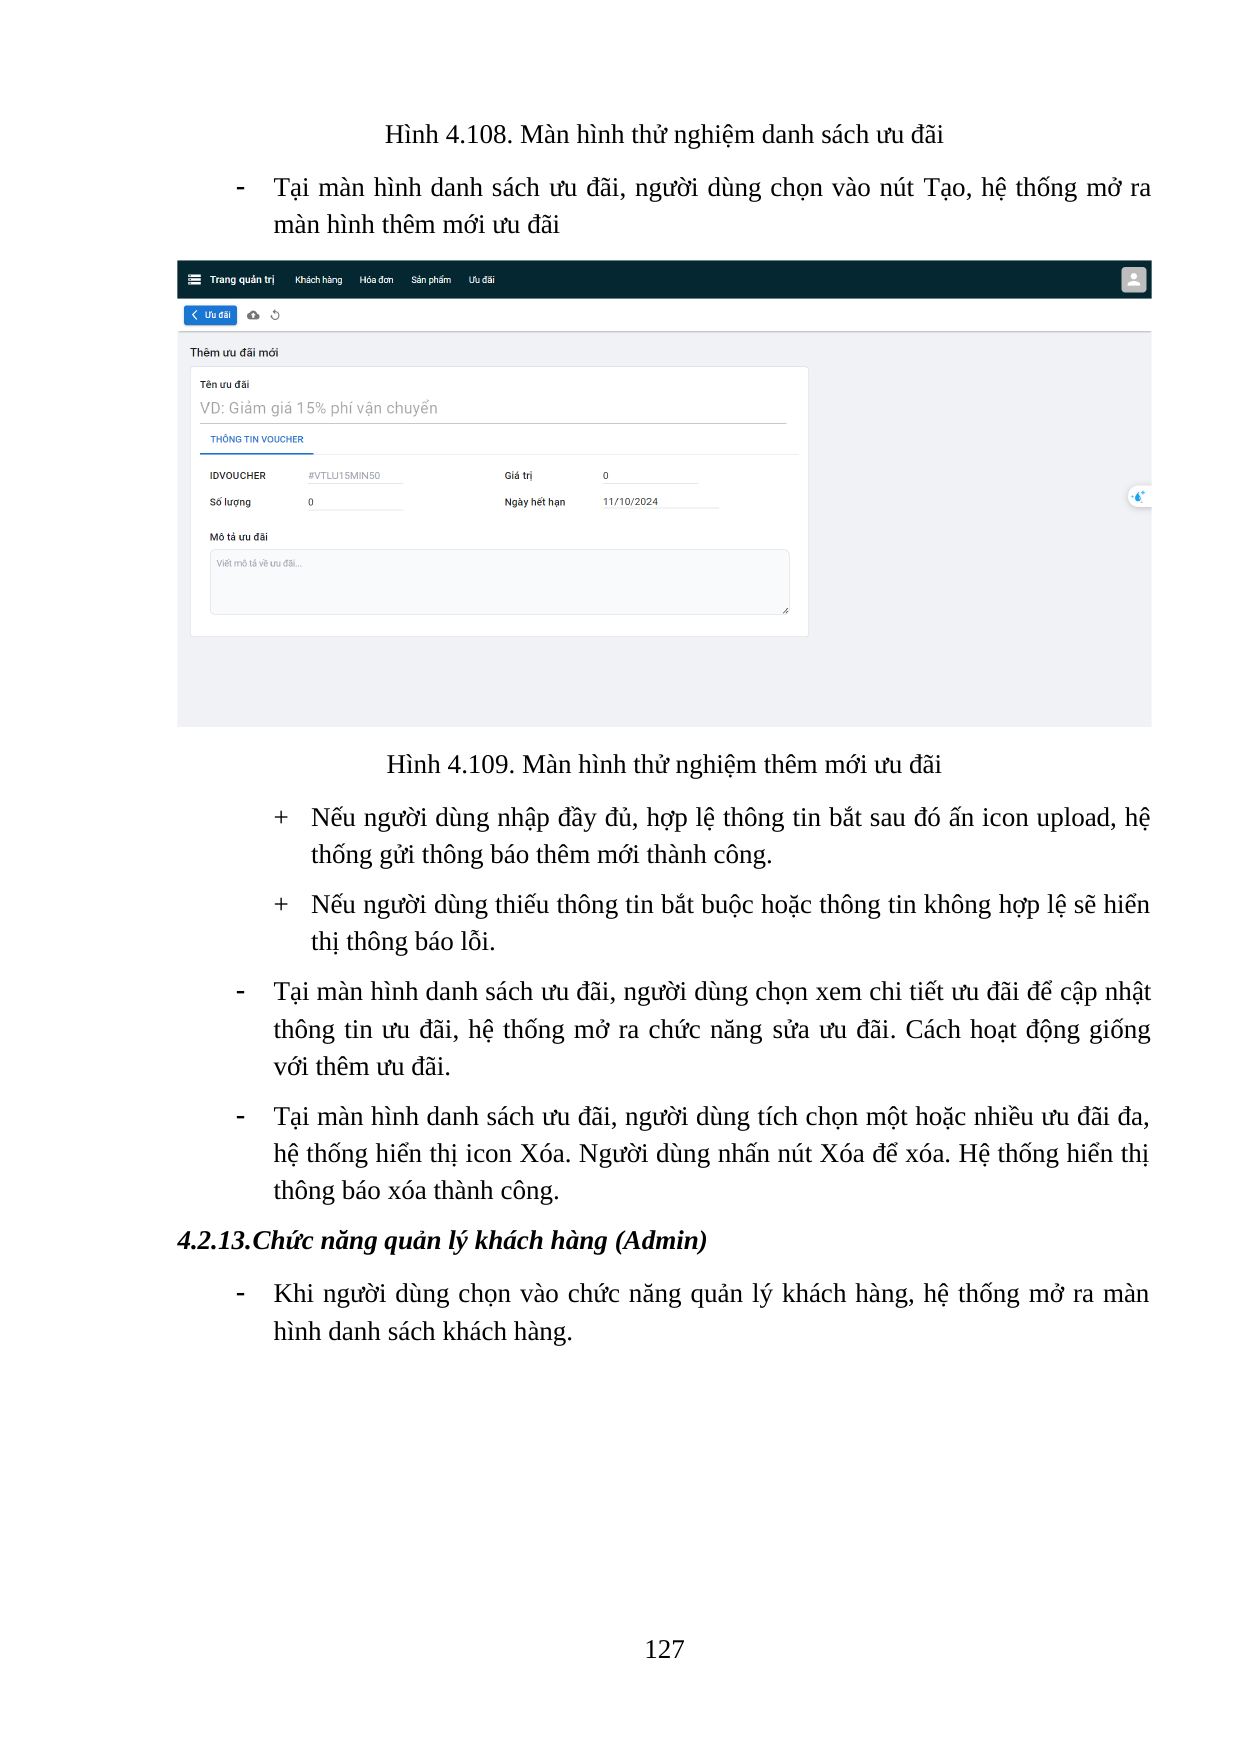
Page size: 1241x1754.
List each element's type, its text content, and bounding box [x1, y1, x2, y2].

text Tại màn hình danh sách ưu đãi, người dùng tích chọn một hoặc nhiều ưu đãi đa, hệ thống hiển thị icon Xóa. Người dùng nhấn nút Xóa để xóa. Hệ thống hiển thị thông báo xóa thành công. [236, 1100, 1152, 1206]
text Tại màn hình danh sách ưu đãi, người dùng chọn xem chi tiết ưu đãi để cập nhật thông tin ưu đãi, hệ thống mở ra chức năng sửa ưu đãi. Cách hoạt động giống với thêm ưu đãi. [236, 975, 1152, 1081]
subtitle Chức năng quản lý khách hàng (Admin) [177, 1224, 1152, 1255]
text Khi người dùng chọn vào chức năng quản lý khách hàng, hệ thống mở ra màn hình danh sách khách hàng. [236, 1277, 1152, 1346]
text Tại màn hình danh sách ưu đãi, người dùng chọn vào nút Tạo, hệ thống mở ra màn hình thêm mới ưu đãi [236, 171, 1152, 239]
list Nếu người dùng thiếu thông tin bắt buộc hoặc thông tin không hợp lệ sẽ hiển thị thông báo lỗi. [273, 888, 1152, 957]
picture [177, 258, 1152, 727]
list Nếu người dùng nhập đầy đủ, hợp lệ thông tin bắt sau đó ấn icon upload, hệ thống gửi thông báo thêm mới thành công. [273, 801, 1152, 869]
